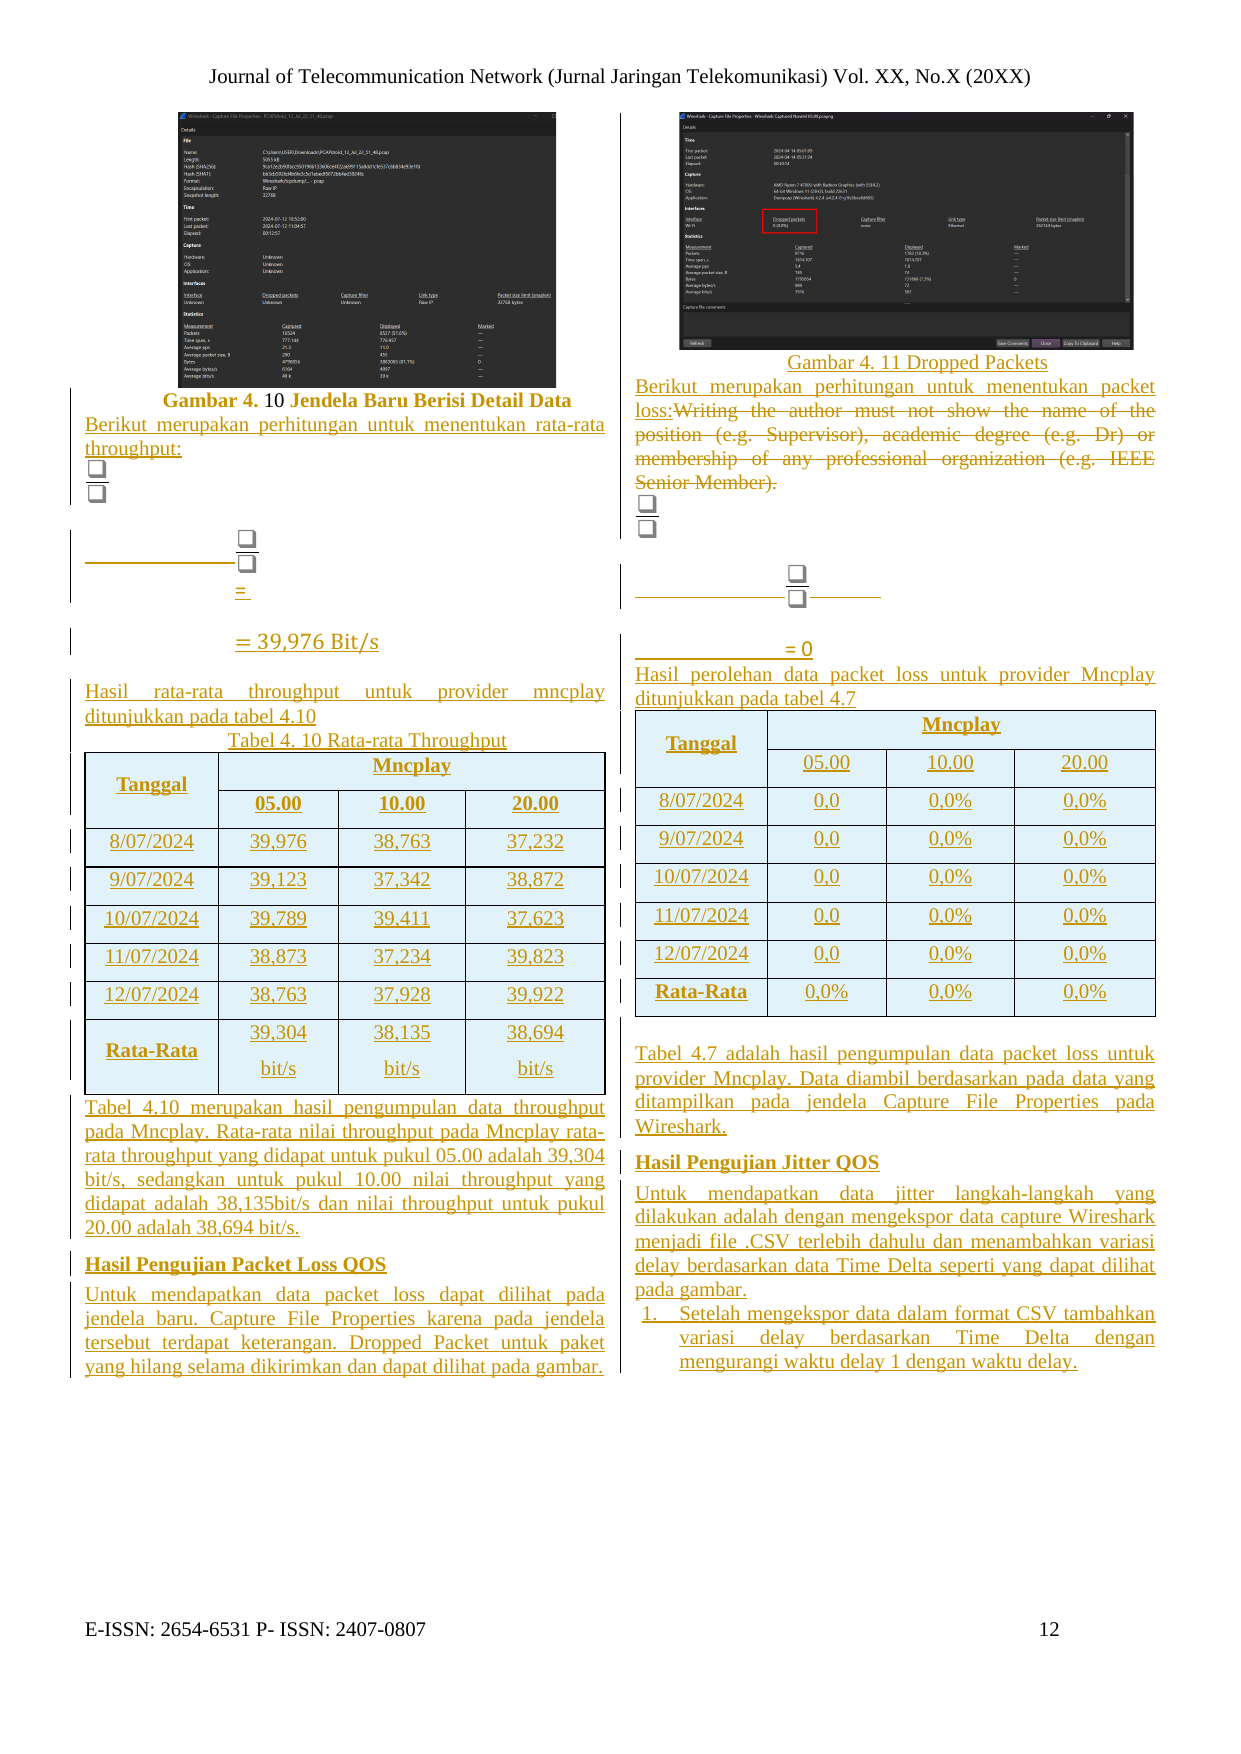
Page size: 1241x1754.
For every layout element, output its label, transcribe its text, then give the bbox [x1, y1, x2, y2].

picture [679, 112, 1134, 350]
picture [178, 112, 557, 388]
list Gambar 4. Jendela Baru Berisi Detail Data [129, 388, 605, 412]
